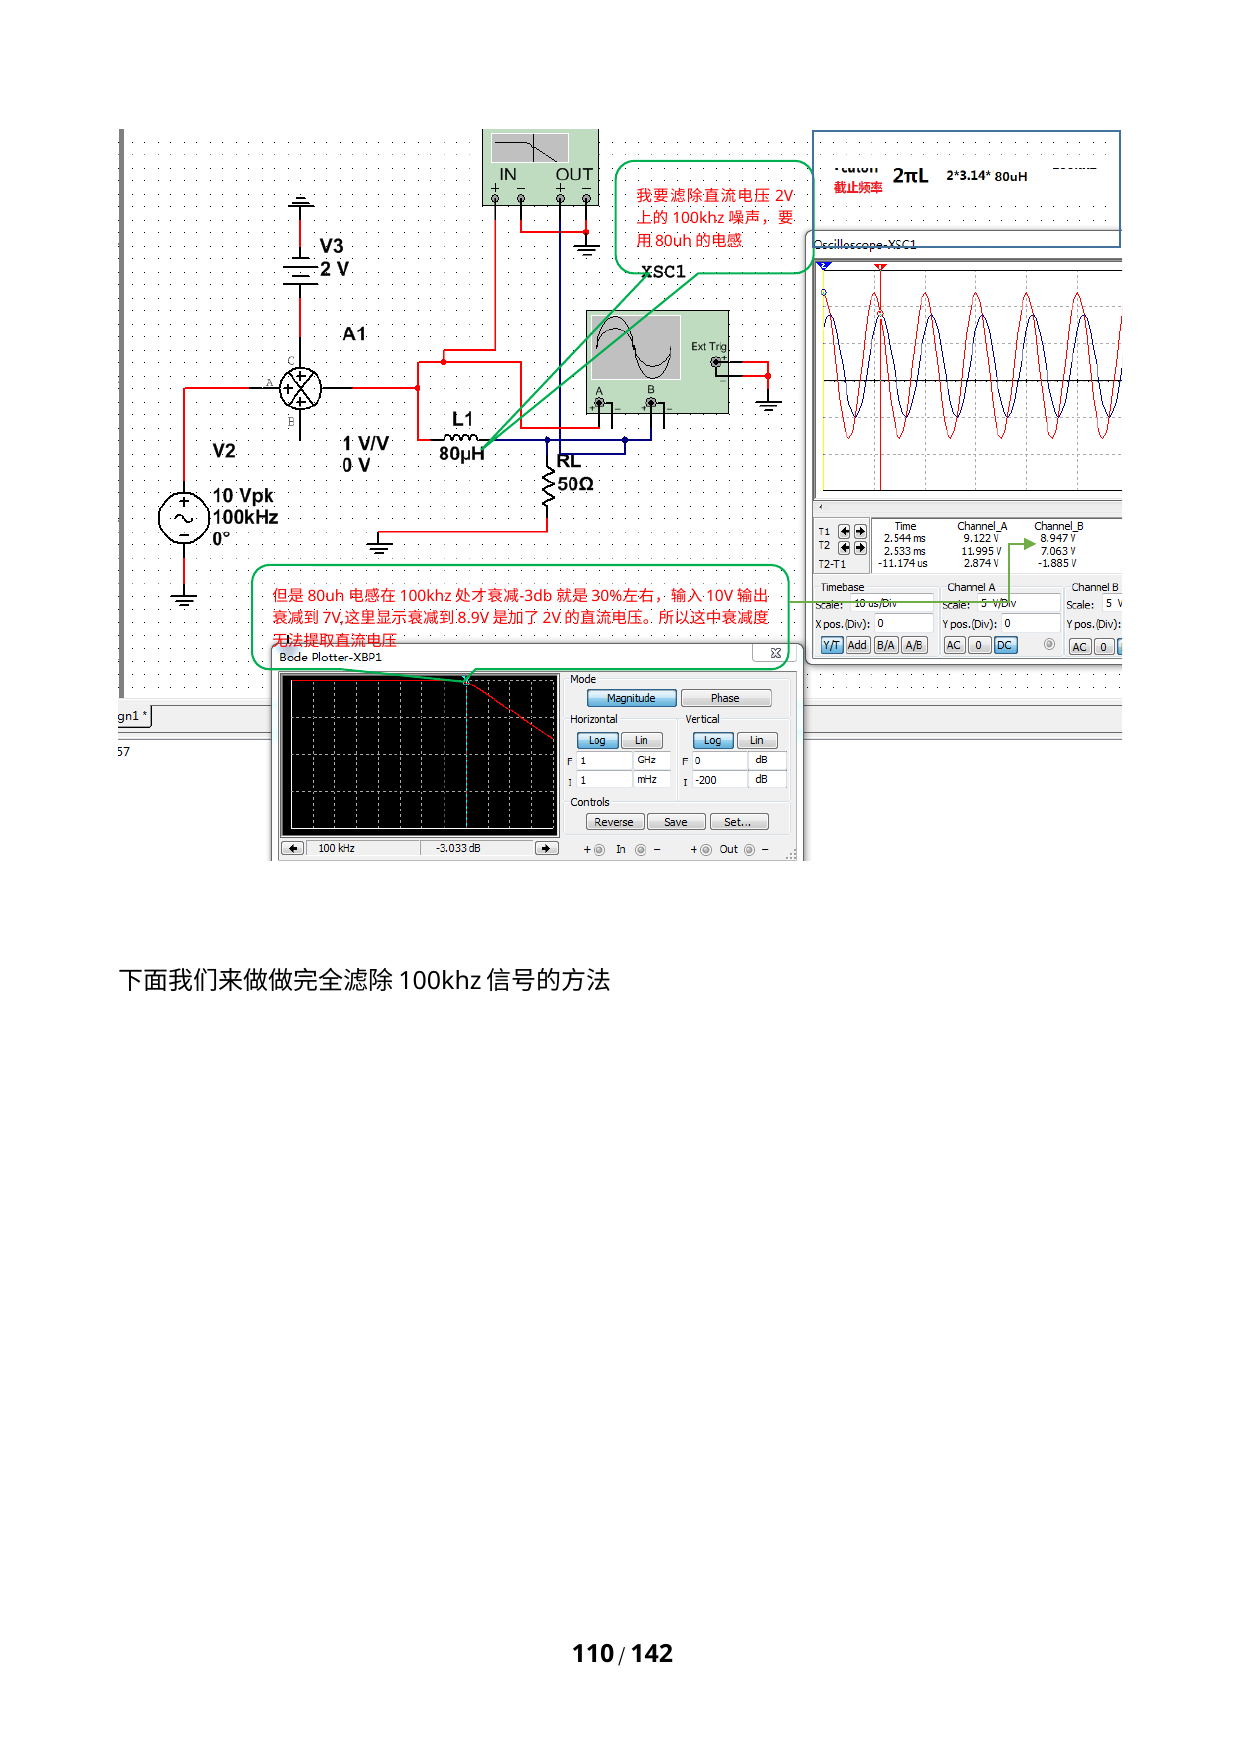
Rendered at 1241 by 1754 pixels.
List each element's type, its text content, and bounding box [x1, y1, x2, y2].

picture [118, 129, 1123, 861]
text 下面我们来做做完全滤除100khz信号的方法 [118, 944, 1122, 1012]
